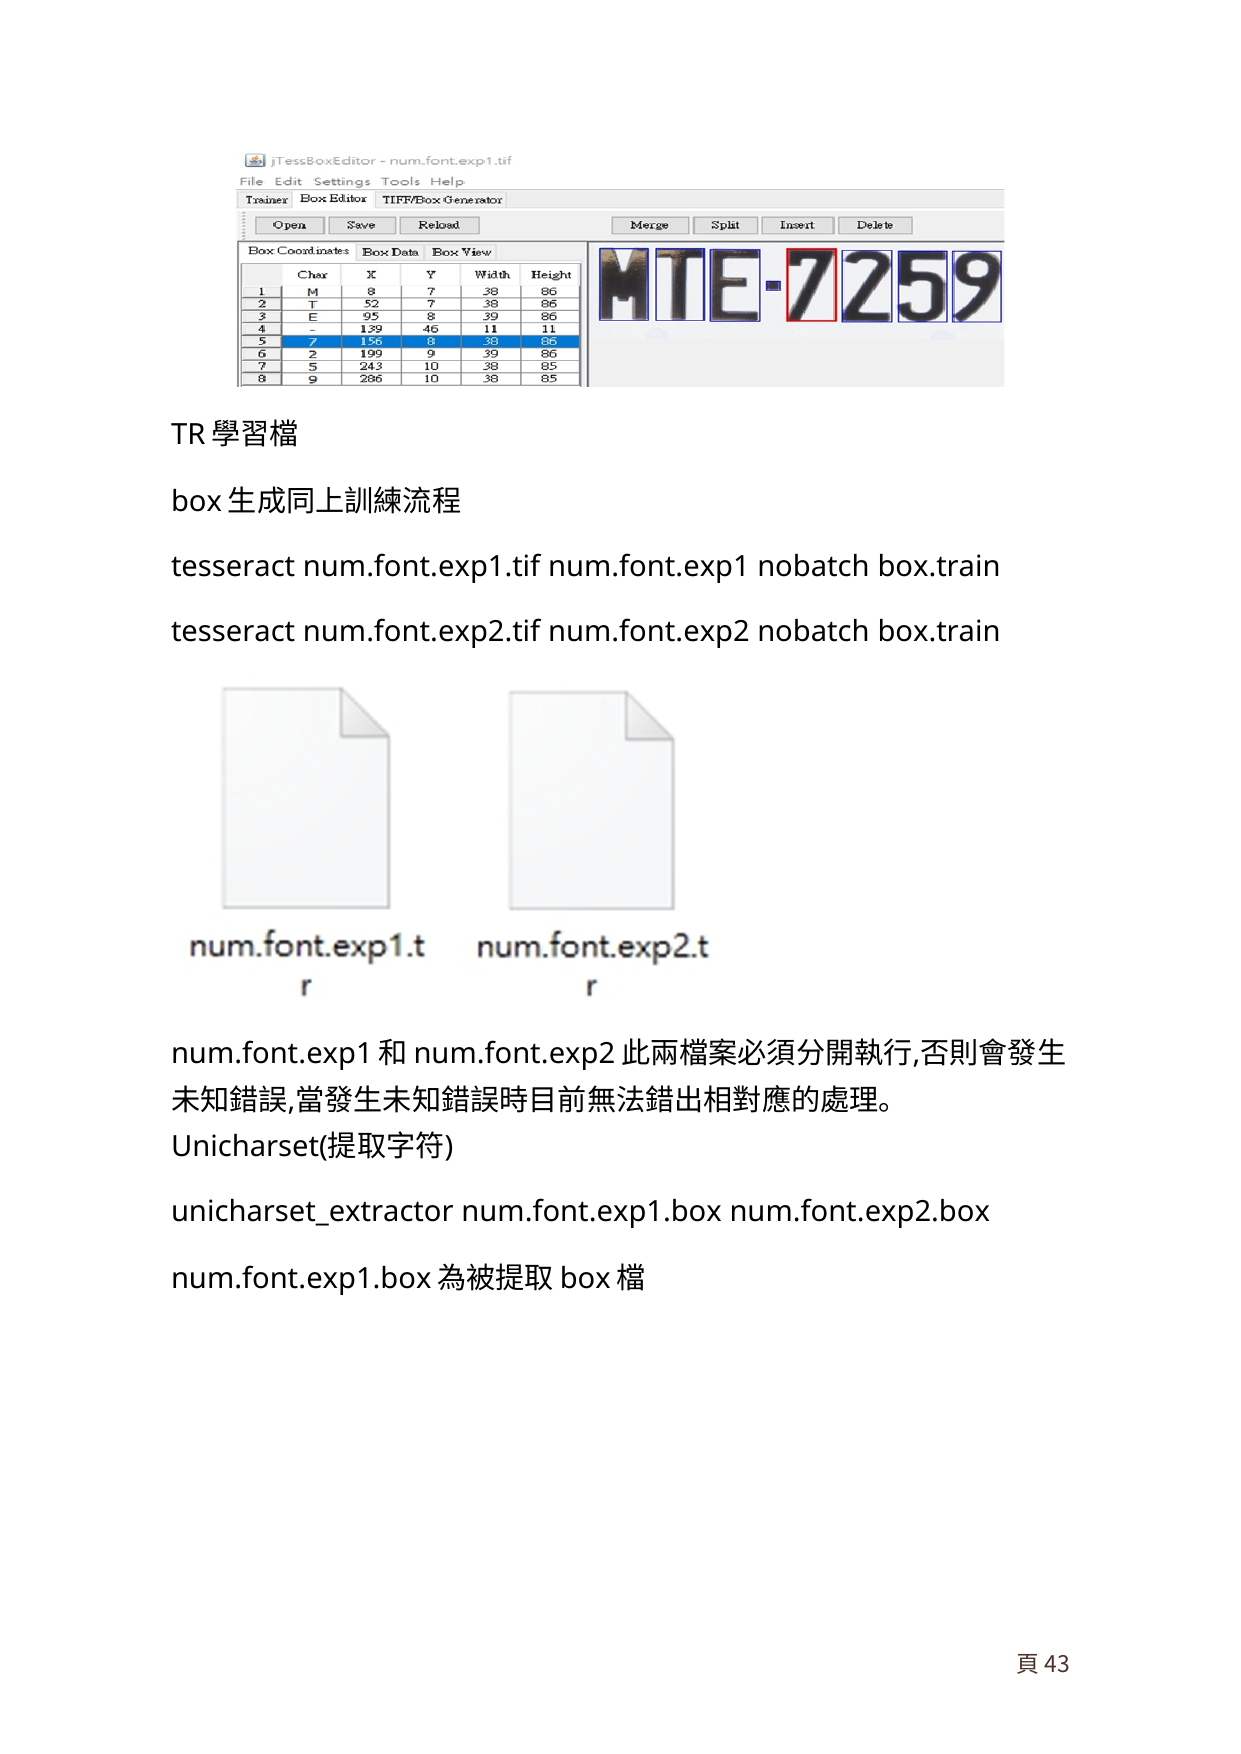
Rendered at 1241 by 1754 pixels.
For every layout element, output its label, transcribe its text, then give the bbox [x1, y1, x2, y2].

picture [170, 674, 721, 1006]
text tesseract num.font.exp1.tif num.font.exp1 nobatch box.train [171, 545, 1069, 585]
picture [236, 150, 1005, 387]
text num.font.exp1.box為被提取box檔 [171, 1254, 1069, 1297]
text num.font.exp1和num.font.exp2此兩檔案必須分開執行,否則會發生未知錯誤,當發生未知錯誤時目前無法錯出相對應的處理。Unicharset(提取字符) [171, 1029, 1069, 1165]
text unicharset_extractor num.font.exp1.box num.font.exp2.box [171, 1190, 1069, 1230]
text box生成同上訓練流程 [171, 478, 1069, 520]
text TR學習檔 [171, 411, 1069, 453]
text tesseract num.font.exp2.tif num.font.exp2 nobatch box.train [171, 610, 1069, 649]
